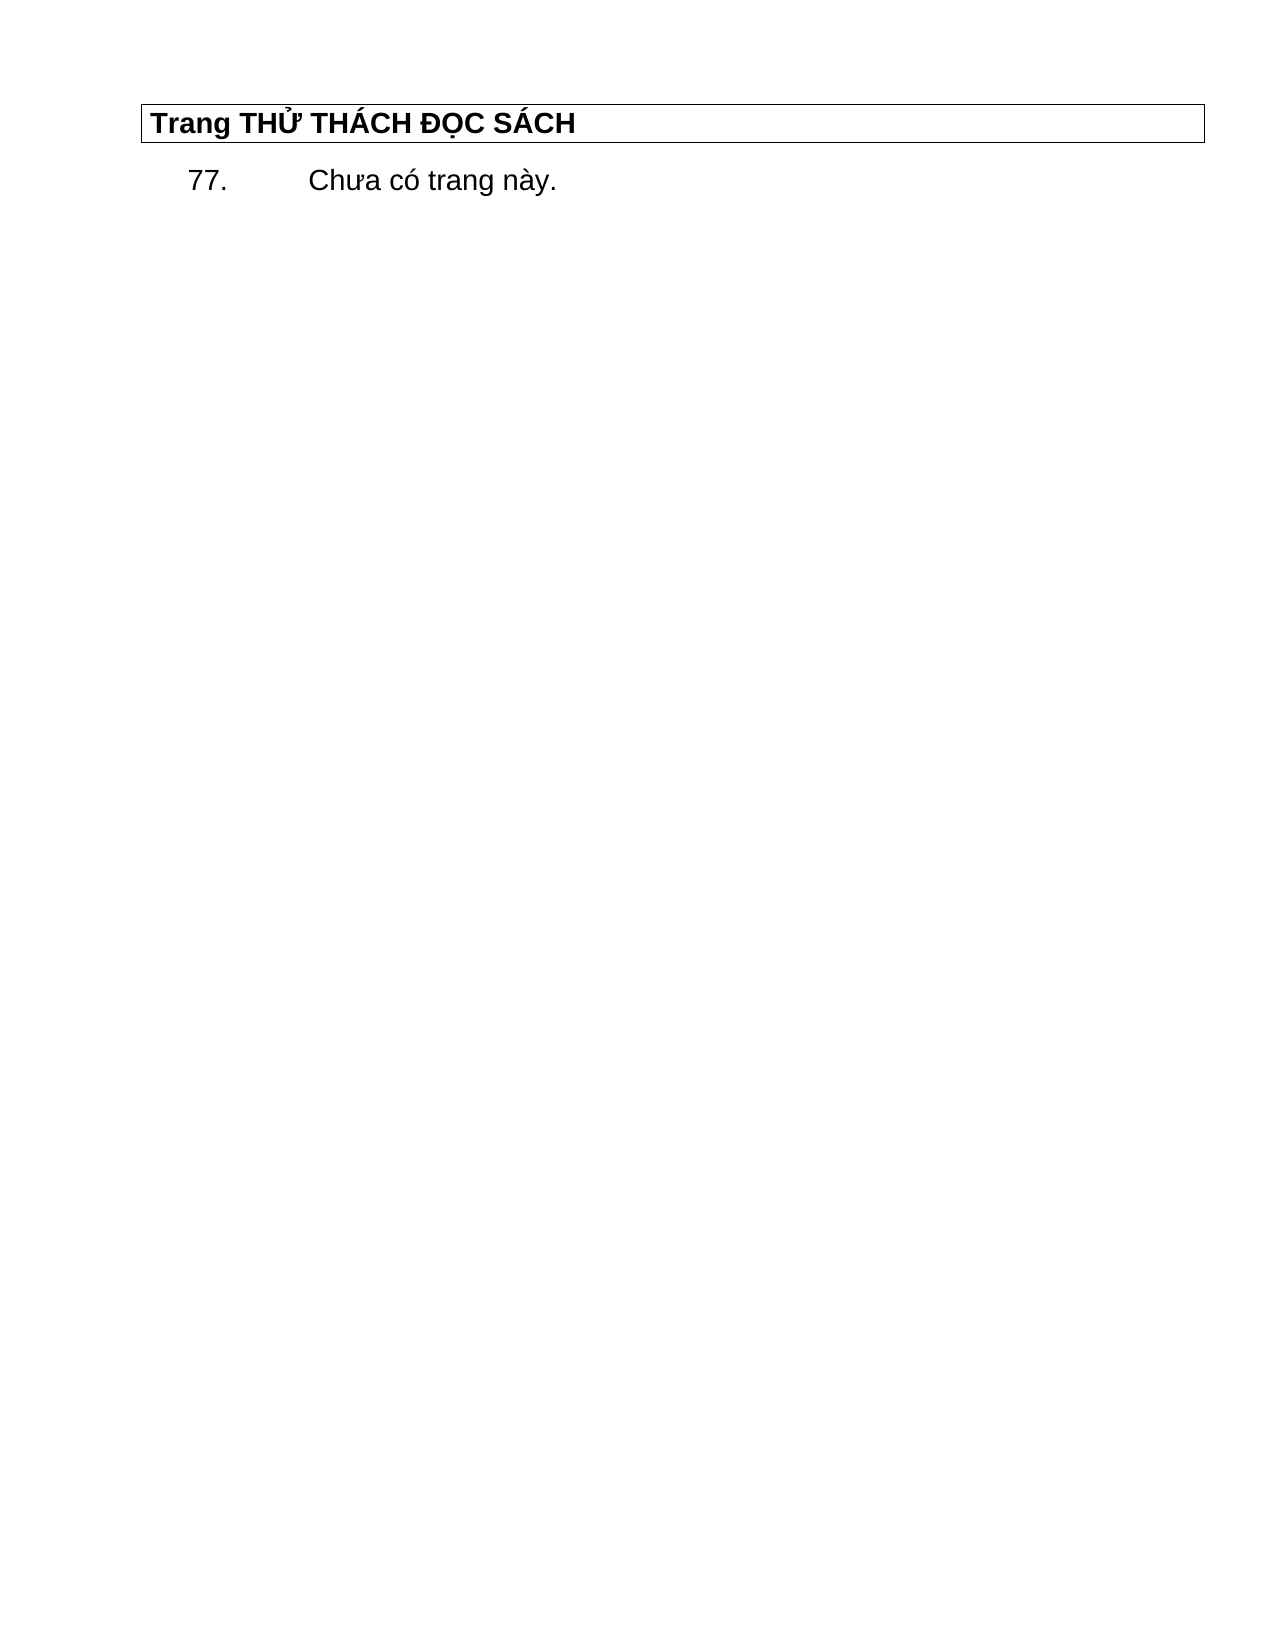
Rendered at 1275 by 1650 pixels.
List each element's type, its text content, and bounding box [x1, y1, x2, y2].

text Trang THỬ THÁCH ĐỌC SÁCH [142, 105, 1204, 142]
list Chưa có trang này. [187, 162, 1196, 196]
